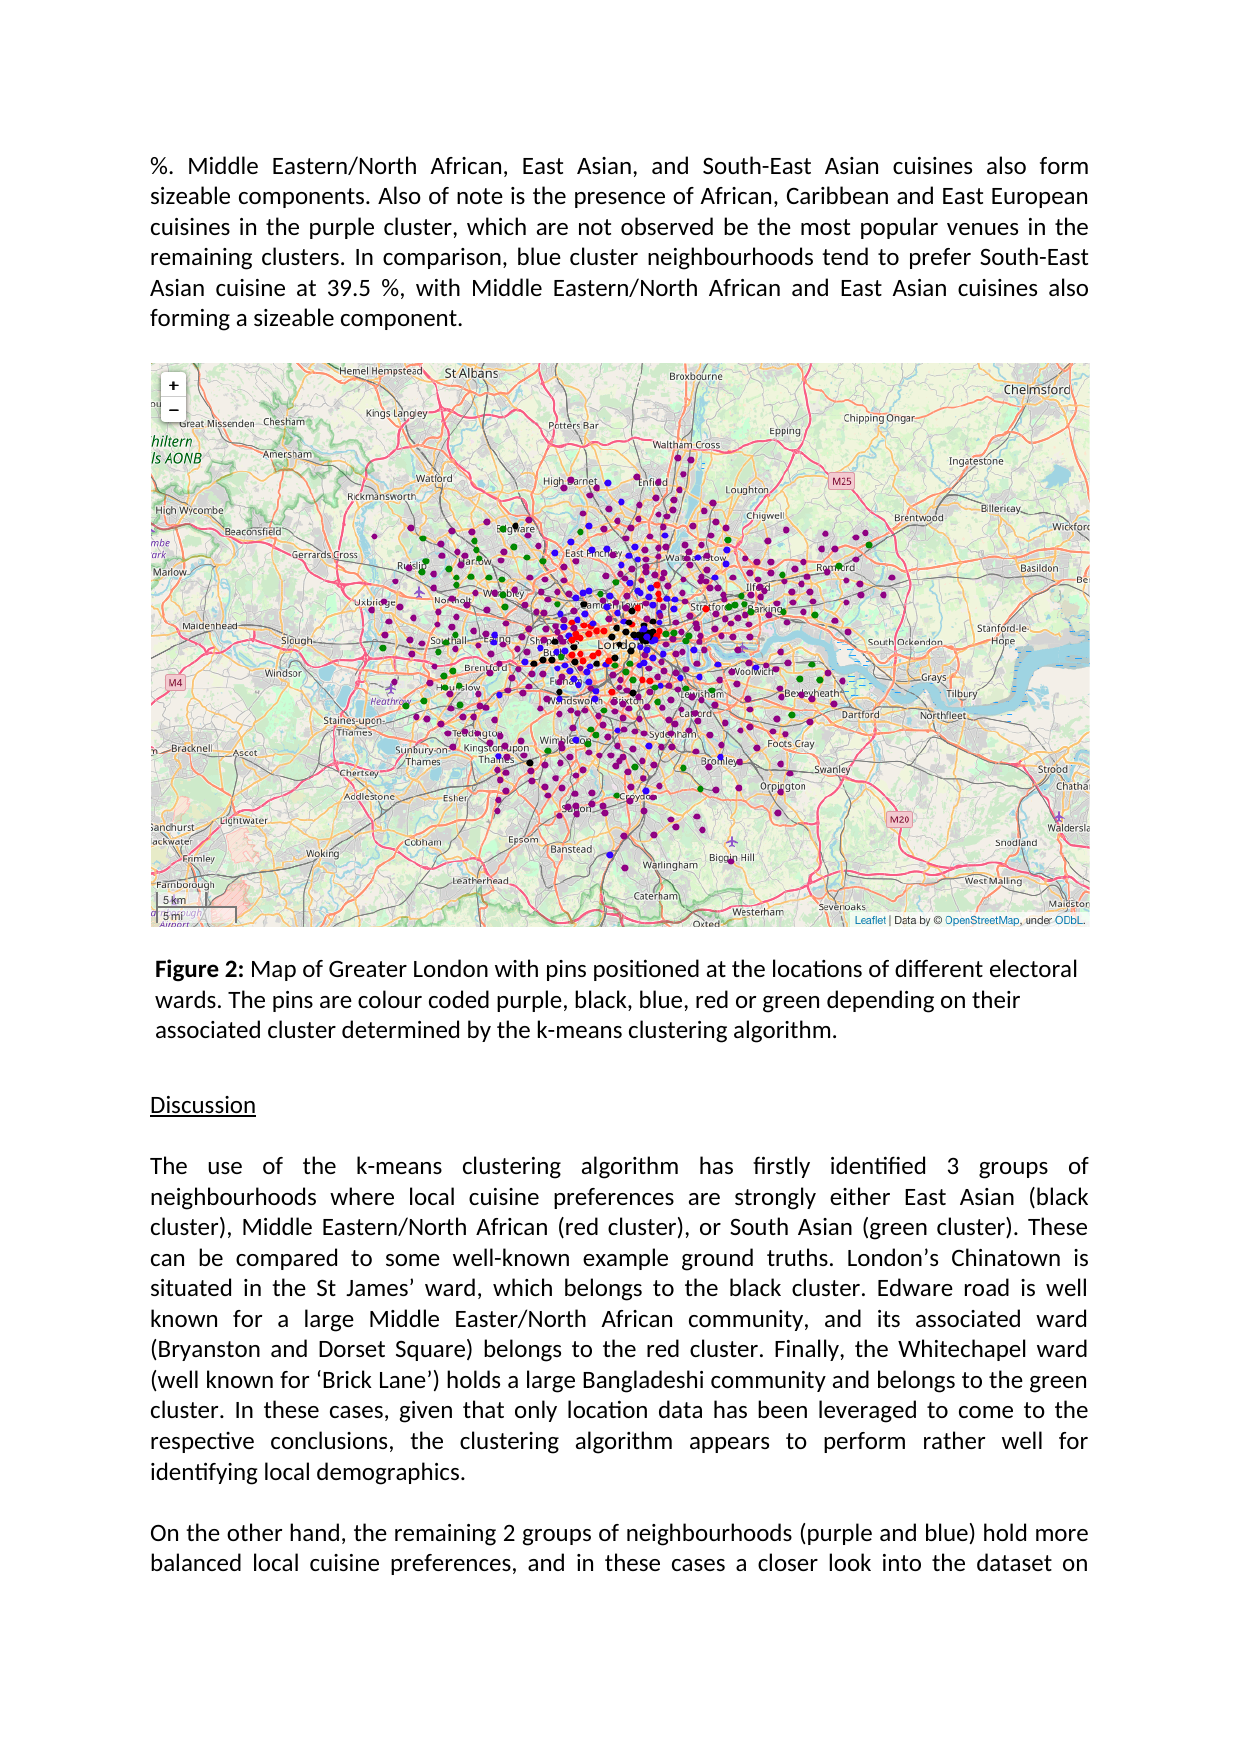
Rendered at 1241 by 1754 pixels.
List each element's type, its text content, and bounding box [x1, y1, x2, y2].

text Discussion [150, 1089, 1090, 1120]
picture [150, 363, 1090, 927]
text The use of the k-means clustering algorithm has firstly identified 3 groups of neighbourhoods where local cuisine preferences are strongly either East Asian (black cluster), Middle Eastern/North African (red cluster), or South Asian (green cluster). These can be compared to some well-known example ground truths. London’s Chinatown is situated in the St James’ ward, which belongs to the black cluster. Edware road is well known for a large Middle Easter/North African community, and its associated ward (Bryanston and Dorset Square) belongs to the red cluster. Finally, the Whitechapel ward (well known for ‘Brick Lane’) holds a large Bangladeshi community and belongs to the green cluster. In these cases, given that only location data has been leveraged to come to the respective conclusions, the clustering algorithm appears to perform rather well for identifying local demographics. [150, 1150, 1090, 1486]
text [150, 1517, 1090, 1578]
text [150, 150, 1090, 333]
